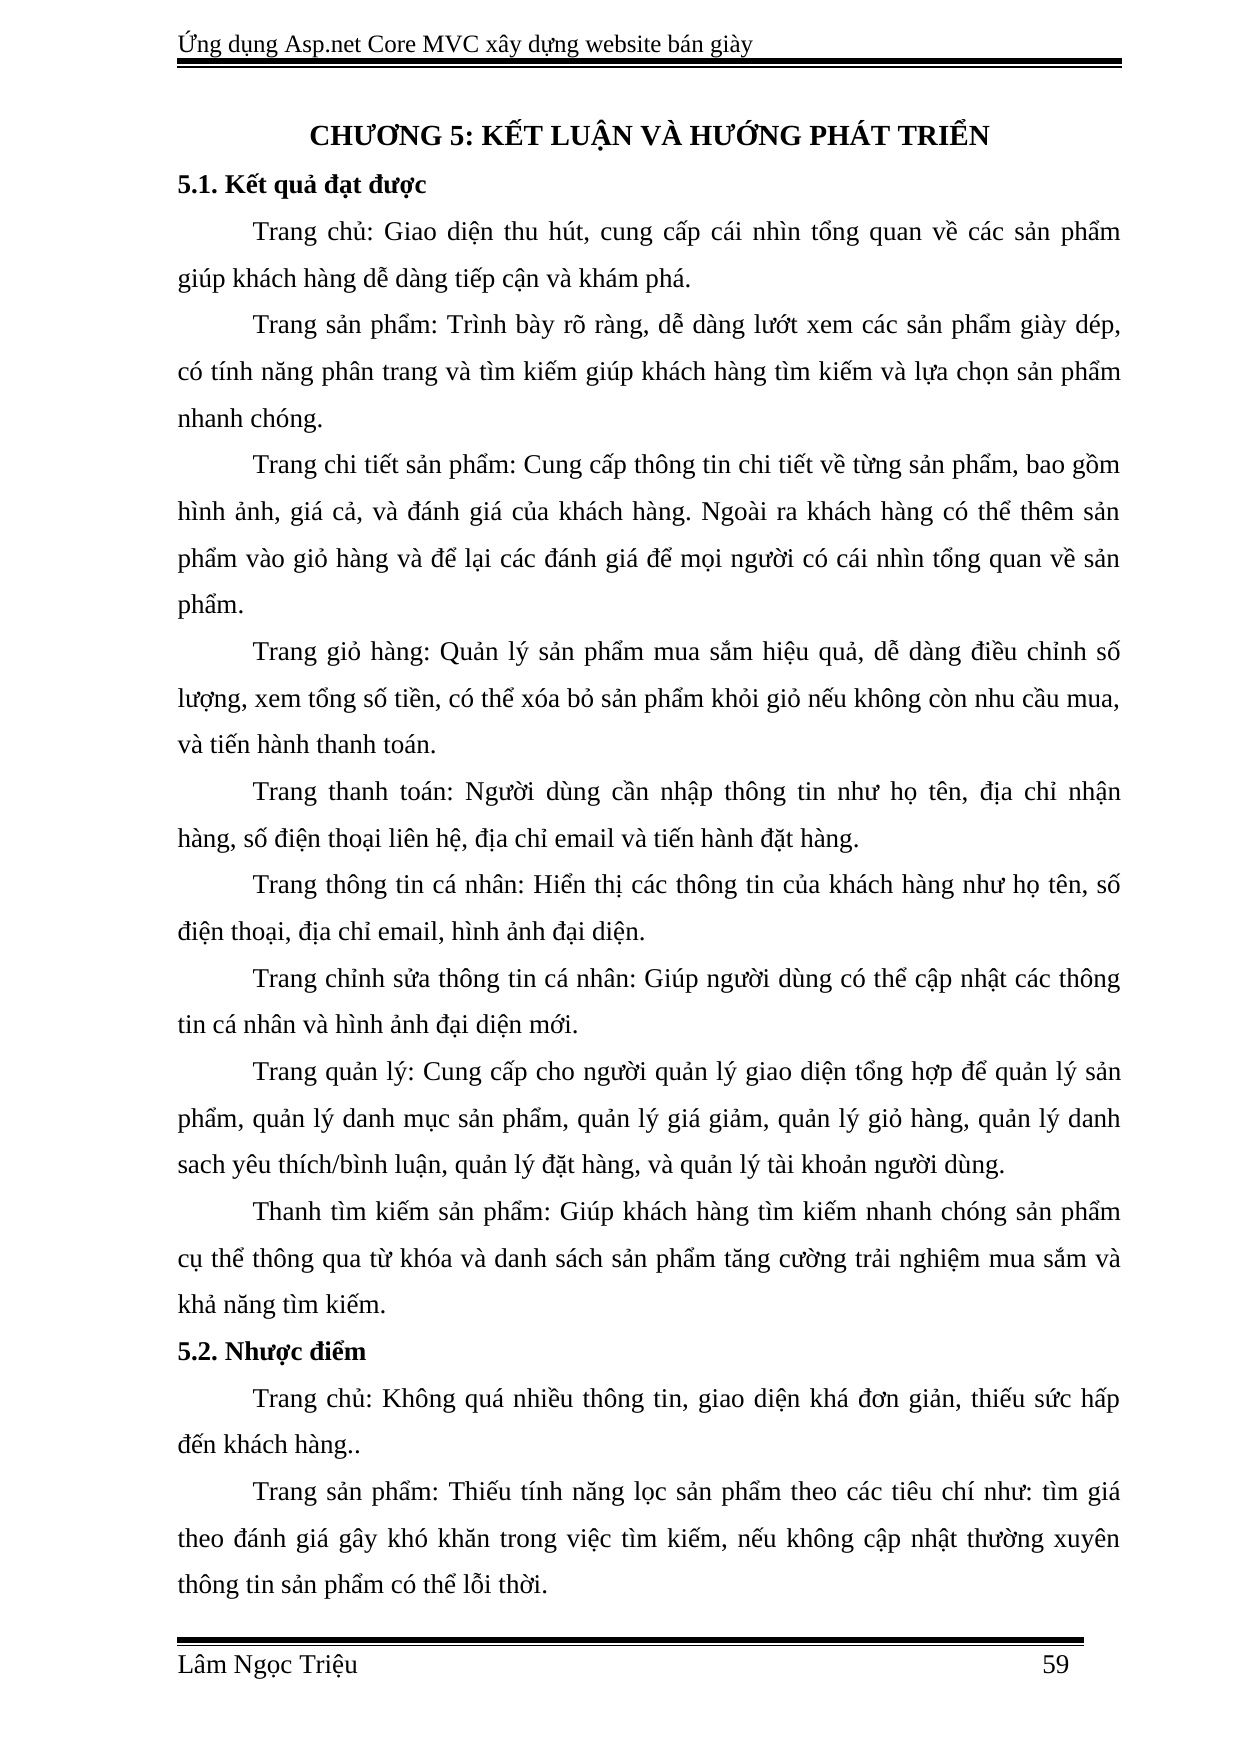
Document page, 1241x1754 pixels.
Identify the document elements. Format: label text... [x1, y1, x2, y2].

text Trang thanh toán: Người dùng cần nhập thông tin như họ tên, địa chỉ nhận hàng, số điện thoại liên hệ, địa chỉ email và tiến hành đặt hàng. [177, 775, 1122, 853]
text Trang giỏ hàng: Quản lý sản phẩm mua sắm hiệu quả, dễ dàng điều chỉnh số lượng, xem tổng số tiền, có thể xóa bỏ sản phẩm khỏi giỏ nếu không còn nhu cầu mua, và tiến hành thanh toán. [177, 635, 1122, 759]
text Thanh tìm kiếm sản phẩm: Giúp khách hàng tìm kiếm nhanh chóng sản phẩm cụ thể thông qua từ khóa và danh sách sản phẩm tăng cường trải nghiệm mua sắm và khả năng tìm kiếm. [177, 1195, 1122, 1319]
text Trang chỉnh sửa thông tin cá nhân: Giúp người dùng có thể cập nhật các thông tin cá nhân và hình ảnh đại diện mới. [177, 962, 1122, 1039]
text Trang chi tiết sản phẩm: Cung cấp thông tin chi tiết về từng sản phẩm, bao gồm hình ảnh, giá cả, và đánh giá của khách hàng. Ngoài ra khách hàng có thể thêm sản phẩm vào giỏ hàng và để lại các đánh giá để mọi người có cái nhìn tổng quan về sản phẩm. [177, 448, 1122, 619]
text Trang chủ: Không quá nhiều thông tin, giao diện khá đơn giản, thiếu sức hấp đến khách hàng.. [177, 1382, 1122, 1459]
subtitle Nhược điểm [177, 1335, 1122, 1366]
text Trang sản phẩm: Trình bày rõ ràng, dễ dàng lướt xem các sản phẩm giày dép, có tính năng phân trang và tìm kiếm giúp khách hàng tìm kiếm và lựa chọn sản phẩm nhanh chóng. [177, 308, 1122, 433]
text Trang thông tin cá nhân: Hiển thị các thông tin của khách hàng như họ tên, số điện thoại, địa chỉ email, hình ảnh đại diện. [177, 868, 1122, 946]
subtitle Kết quả đạt được [177, 168, 1122, 199]
text Trang sản phẩm: Thiếu tính năng lọc sản phẩm theo các tiêu chí như: tìm giá theo đánh giá gây khó khăn trong việc tìm kiếm, nếu không cập nhật thường xuyên thông tin sản phẩm có thể lỗi thời. [177, 1475, 1122, 1599]
text Trang chủ: Giao diện thu hút, cung cấp cái nhìn tổng quan về các sản phẩm giúp khách hàng dễ dàng tiếp cận và khám phá. [177, 215, 1122, 293]
subtitle KẾT LUẬN VÀ HƯỚNG PHÁT TRIỂN [177, 118, 1122, 152]
text Trang quản lý: Cung cấp cho người quản lý giao diện tổng hợp để quản lý sản phẩm, quản lý danh mục sản phẩm, quản lý giá giảm, quản lý giỏ hàng, quản lý danh sach yêu thích/bình luận, quản lý đặt hàng, và quản lý tài khoản người dùng. [177, 1055, 1122, 1179]
